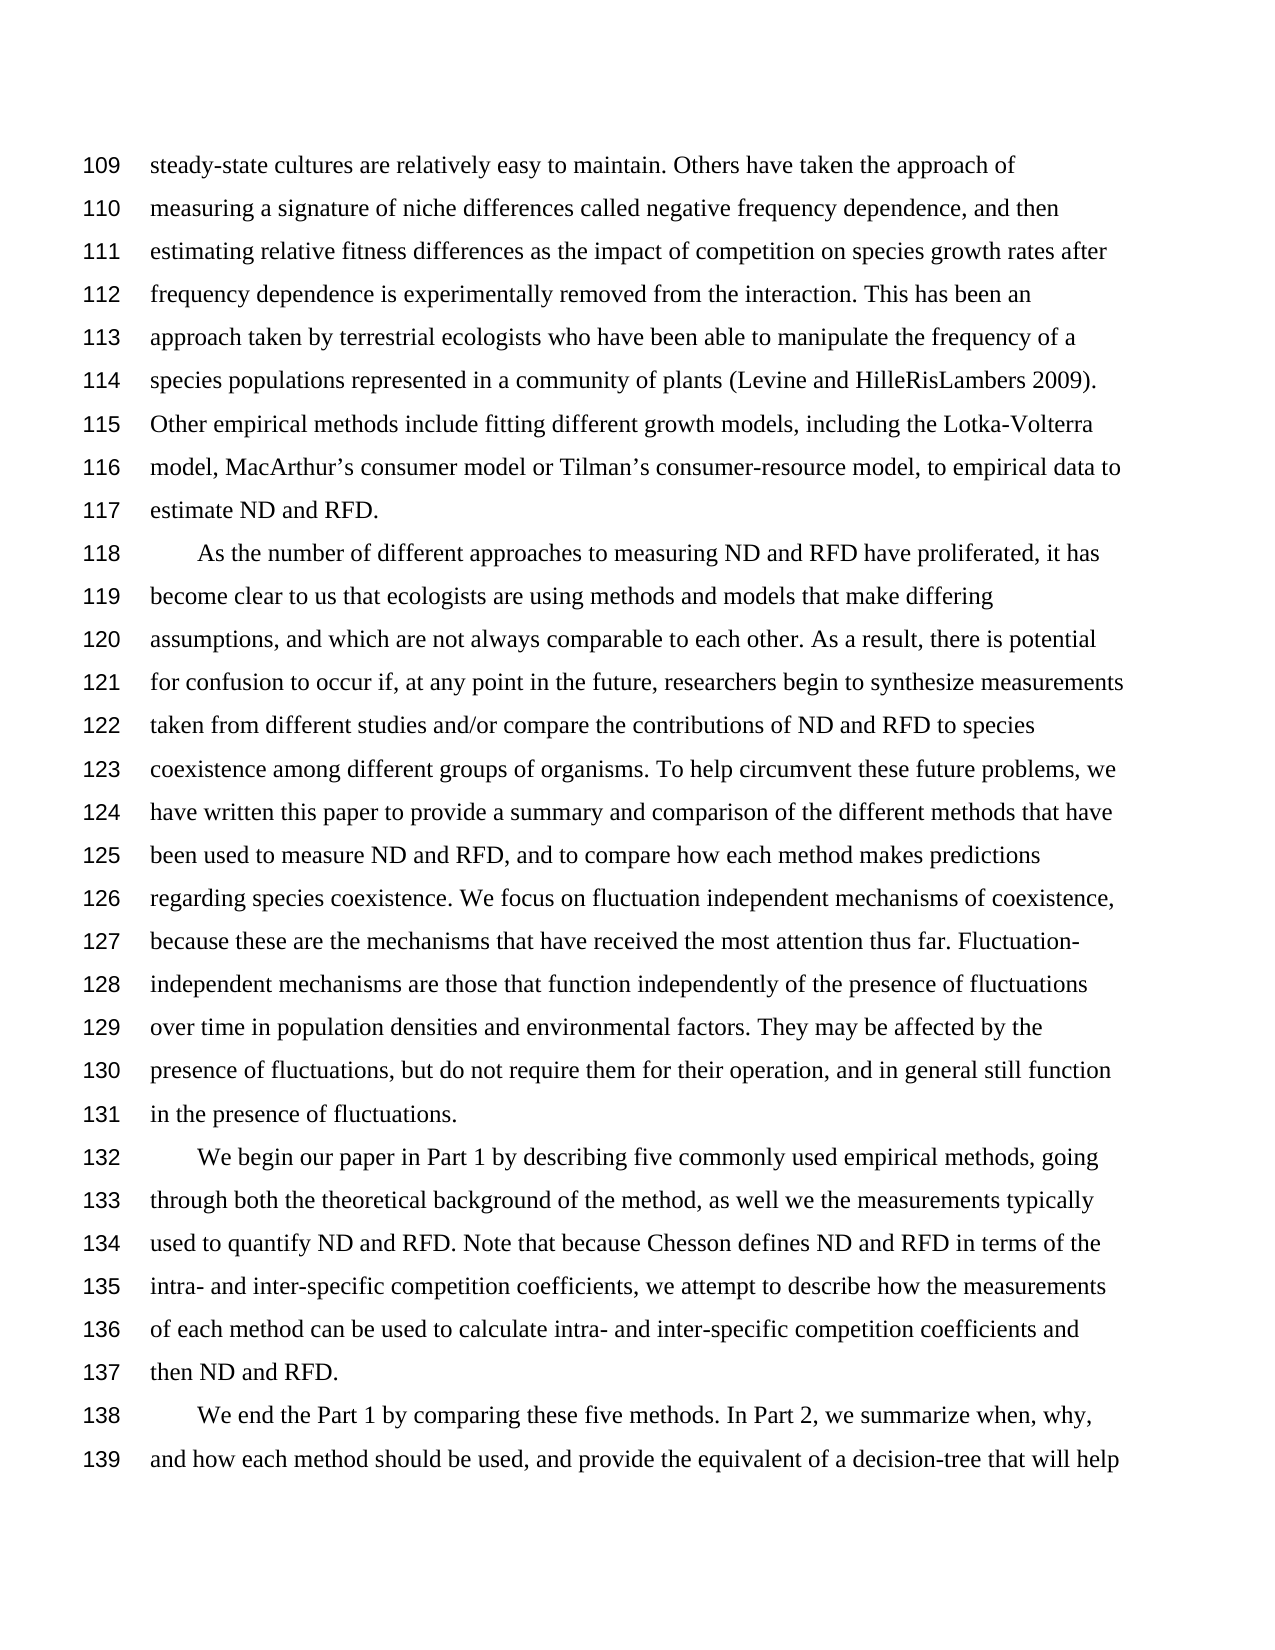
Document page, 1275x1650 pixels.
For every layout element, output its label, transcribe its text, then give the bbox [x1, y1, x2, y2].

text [150, 1401, 1125, 1472]
text We begin our paper in Part 1 by describing five commonly used empirical methods, going through both the theoretical background of the method, as well we the measurements typically used to quantify ND and RFD. Note that because Chesson defines ND and RFD in terms of the intra- and inter-specific competition coefficients, we attempt to describe how the measurements of each method can be used to calculate intra- and inter-specific competition coefficients and then ND and RFD. [150, 1142, 1125, 1386]
text As the number of different approaches to measuring ND and RFD have proliferated, it has become clear to us that ecologists are using methods and models that make differing assumptions, and which are not always comparable to each other. As a result, there is potential for confusion to occur if, at any point in the future, researchers begin to synthesize measurements taken from different studies and/or compare the contributions of ND and RFD to species coexistence among different groups of organisms. To help circumvent these future problems, we have written this paper to provide a summary and comparison of the different methods that have been used to measure ND and RFD, and to compare how each method makes predictions regarding species coexistence. We focus on fluctuation independent mechanisms of coexistence, because these are the mechanisms that have received the most attention thus far. Fluctuation-independent mechanisms are those that function independently of the presence of fluctuations over time in population densities and environmental factors. They may be affected by the presence of fluctuations, but do not require them for their operation, and in general still function in the presence of fluctuations. [150, 538, 1125, 1127]
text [150, 150, 1125, 524]
